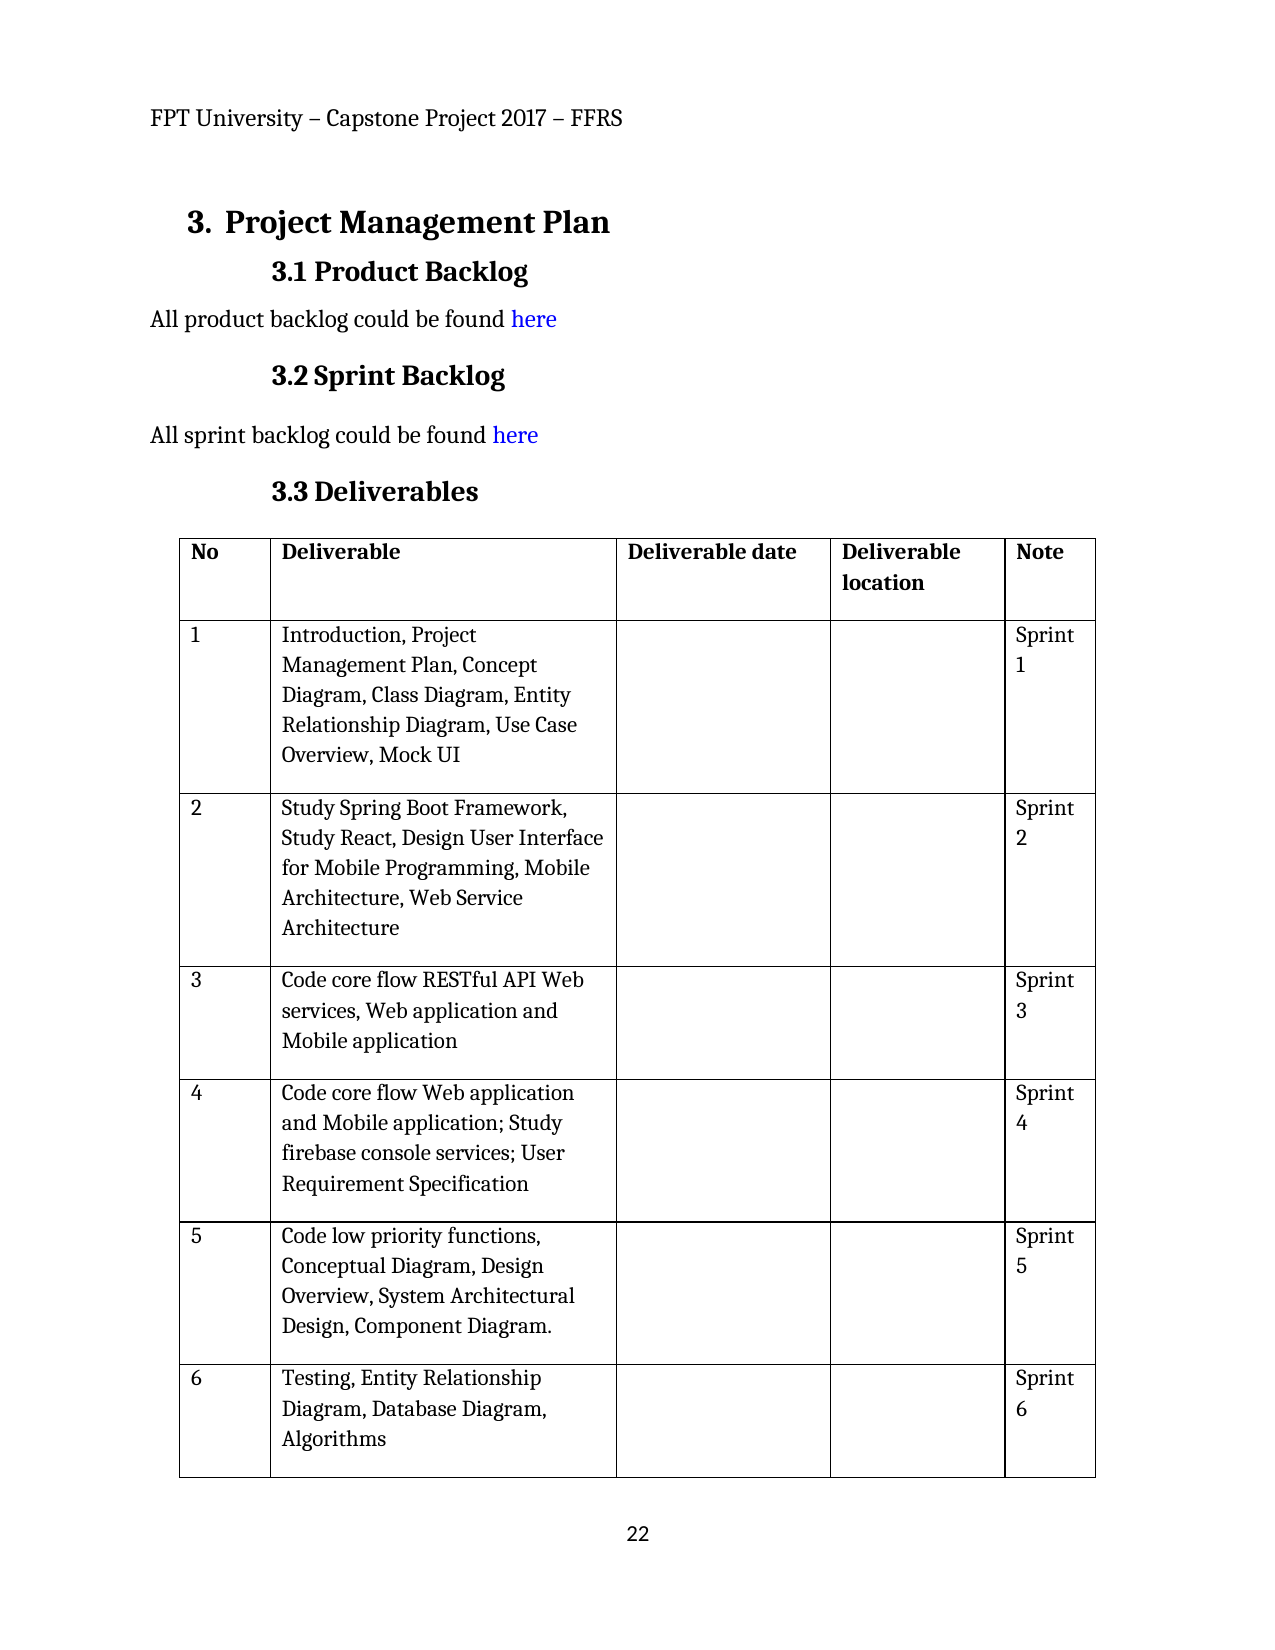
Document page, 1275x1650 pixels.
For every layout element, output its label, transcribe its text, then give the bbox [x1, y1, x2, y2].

table_cell Sprint 3 [1006, 967, 1095, 1079]
table_cell [831, 621, 1004, 793]
table_cell [617, 621, 830, 793]
table_cell 3 [180, 967, 270, 1079]
table_cell [617, 1223, 830, 1364]
table_cell 6 [180, 1365, 270, 1477]
subtitle Product Backlog [272, 255, 1125, 288]
subtitle Sprint Backlog [272, 359, 1125, 392]
text All sprint backlog could be found here [150, 421, 1125, 450]
table_cell 2 [180, 794, 270, 966]
subtitle Project Management Plan [187, 204, 1125, 242]
table_header Deliverable [271, 539, 616, 620]
table_cell Code low priority functions, Conceptual Diagram, Design Overview, System Architectural Design, Component Diagram. [271, 1223, 616, 1364]
table_cell [617, 967, 830, 1079]
table_cell [617, 1080, 830, 1221]
table_header No [180, 539, 270, 620]
table_header Deliverable date [617, 539, 830, 620]
table_header Deliverable location [831, 539, 1004, 620]
table_header Note [1006, 539, 1095, 620]
table_cell [831, 1223, 1004, 1364]
table_cell [617, 1365, 830, 1477]
table_cell [831, 794, 1004, 966]
table_cell Sprint 6 [1006, 1365, 1095, 1477]
table_cell [831, 1365, 1004, 1477]
table_cell 4 [180, 1080, 270, 1221]
table_cell Sprint 4 [1006, 1080, 1095, 1221]
subtitle Deliverables [272, 475, 1125, 509]
table_cell Code core flow Web application and Mobile application; Study firebase console services; User Requirement Specification [271, 1080, 616, 1221]
table_cell Code core flow RESTful API Web services, Web application and Mobile application [271, 967, 616, 1079]
table_cell Study Spring Boot Framework, Study React, Design User Interface for Mobile Programming, Mobile Architecture, Web Service Architecture [271, 794, 616, 966]
table_cell Testing, Entity Relationship Diagram, Database Diagram, Algorithms [271, 1365, 616, 1477]
text All product backlog could be found here [150, 305, 1125, 334]
table_cell [831, 967, 1004, 1079]
table_cell Sprint 1 [1006, 621, 1095, 793]
table_cell Sprint 5 [1006, 1223, 1095, 1364]
table_cell 5 [180, 1223, 270, 1364]
table_cell [617, 794, 830, 966]
table_cell Sprint 2 [1006, 794, 1095, 966]
table_cell Introduction, Project Management Plan, Concept Diagram, Class Diagram, Entity Relationship Diagram, Use Case Overview, Mock UI [271, 621, 616, 793]
table_cell [831, 1080, 1004, 1221]
table_cell 1 [180, 621, 270, 793]
